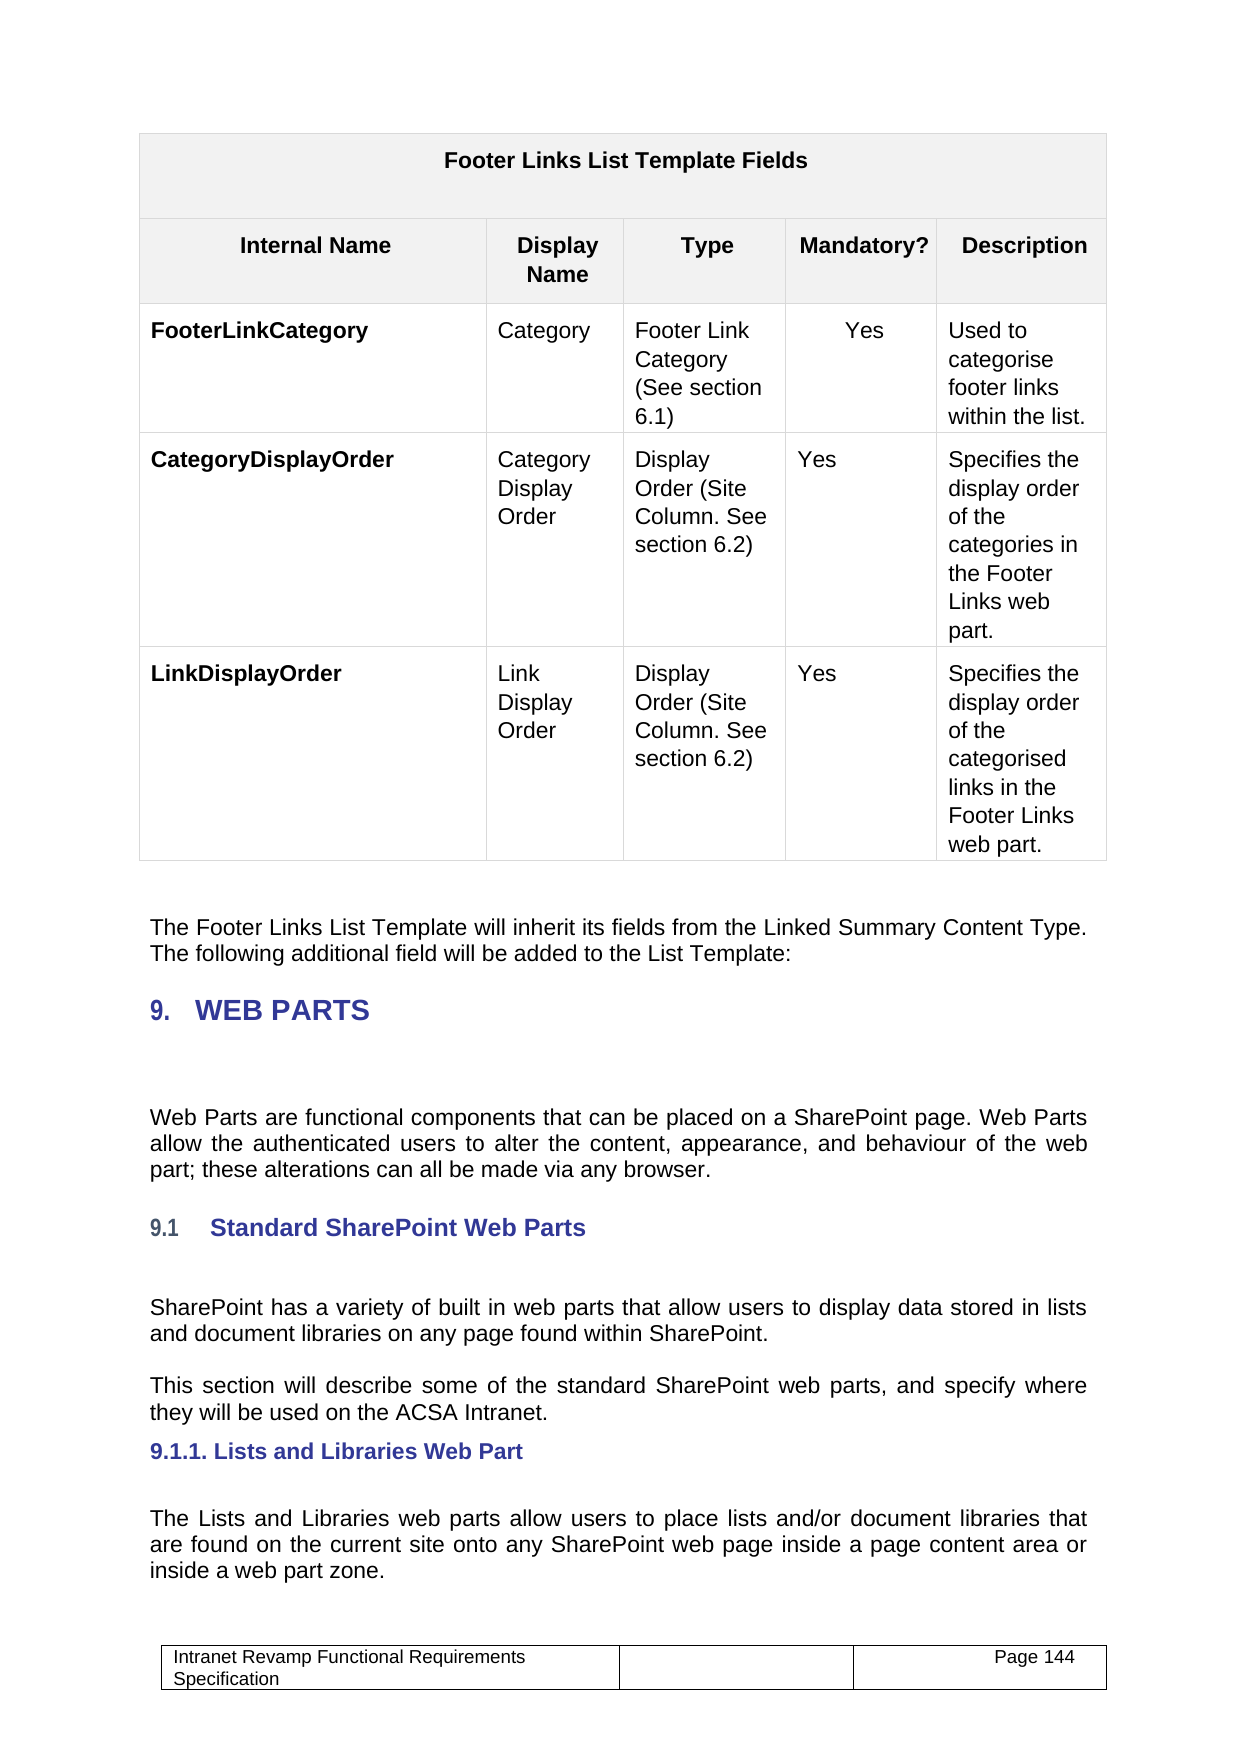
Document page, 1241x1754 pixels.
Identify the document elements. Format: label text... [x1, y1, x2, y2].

table_cell Display Order (Site Column. See section 6.2) [624, 433, 785, 646]
table_cell Mandatory? [786, 219, 936, 303]
text SharePoint has a variety of built in web parts that allow users to display data stored in lists and document libraries on any page found within SharePoint. [149, 1293, 1089, 1346]
text The Footer Links List Template will inherit its fields from the Linked Summary Content Type. The following additional field will be added to the List Template: [149, 913, 1089, 966]
table_cell Internal Name [140, 219, 486, 303]
table_cell FooterLinkCategory [140, 304, 486, 432]
table_cell Type [624, 219, 785, 303]
text The Lists and Libraries web parts allow users to place lists and/or document libraries that are found on the current site onto any SharePoint web page inside a page content area or inside a web part zone. [149, 1505, 1089, 1584]
table_cell CategoryDisplayOrder [140, 433, 486, 646]
table_cell Specifies the display order of the categorised links in the Footer Links web part. [937, 647, 1106, 860]
table_cell Display Order (Site Column. See section 6.2) [624, 647, 785, 860]
subtitle Standard SharePoint Web Parts [150, 1213, 1090, 1242]
table_cell Yes [786, 647, 936, 860]
table_cell LinkDisplayOrder [140, 647, 486, 860]
subtitle WEB PARTS [150, 992, 1090, 1026]
text This section will describe some of the standard SharePoint web parts, and specify where they will be used on the ACSA Intranet. [149, 1372, 1089, 1425]
table_cell Category [487, 304, 623, 432]
table_cell Yes [786, 433, 936, 646]
table_cell Link Display Order [487, 647, 623, 860]
table_cell Specifies the display order of the categories in the Footer Links web part. [937, 433, 1106, 646]
table_cell Yes [786, 304, 936, 432]
table_cell Footer Link Category (See section 6.1) [624, 304, 785, 432]
table_cell Display Name [487, 219, 623, 303]
table_cell Category Display Order [487, 433, 623, 646]
table_header Footer Links List Template Fields [140, 134, 1106, 218]
text Web Parts are functional components that can be placed on a SharePoint page. Web Parts allow the authenticated users to alter the content, appearance, and behaviour of the web part; these alterations can all be made via any browser. [149, 1104, 1089, 1183]
table_cell Description [937, 219, 1106, 303]
table_cell Used to categorise footer links within the list. [937, 304, 1106, 432]
